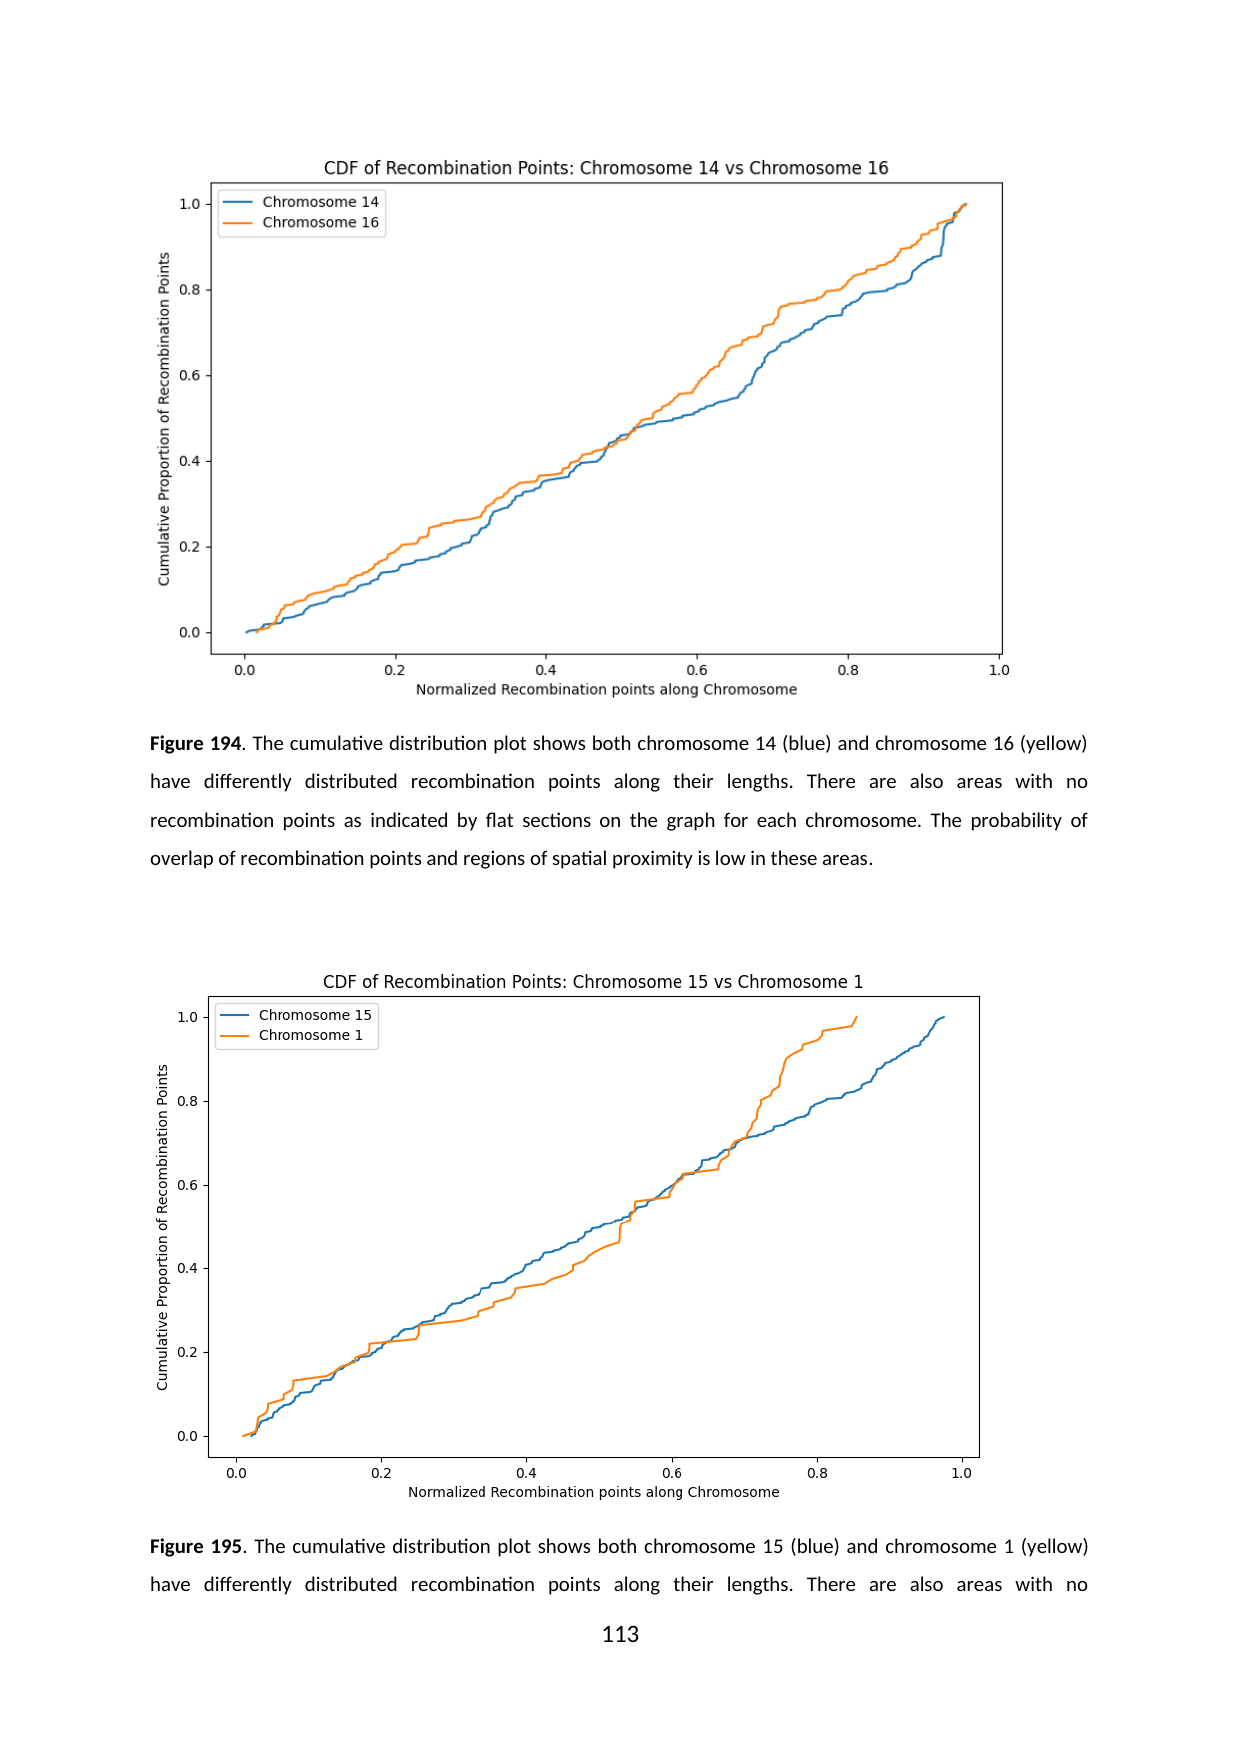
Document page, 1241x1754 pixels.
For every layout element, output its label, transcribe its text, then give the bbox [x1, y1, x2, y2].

picture [150, 150, 1018, 699]
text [150, 1533, 1090, 1597]
text Figure 194. The cumulative distribution plot shows both chromosome 14 (blue) and chromosome 16 (yellow) have differently distributed recombination points along their lengths. There are also areas with no recombination points as indicated by flat sections on the graph for each chromosome. The probability of overlap of recombination points and regions of spatial proximity is low in these areas. [150, 731, 1090, 870]
picture [150, 962, 996, 1502]
